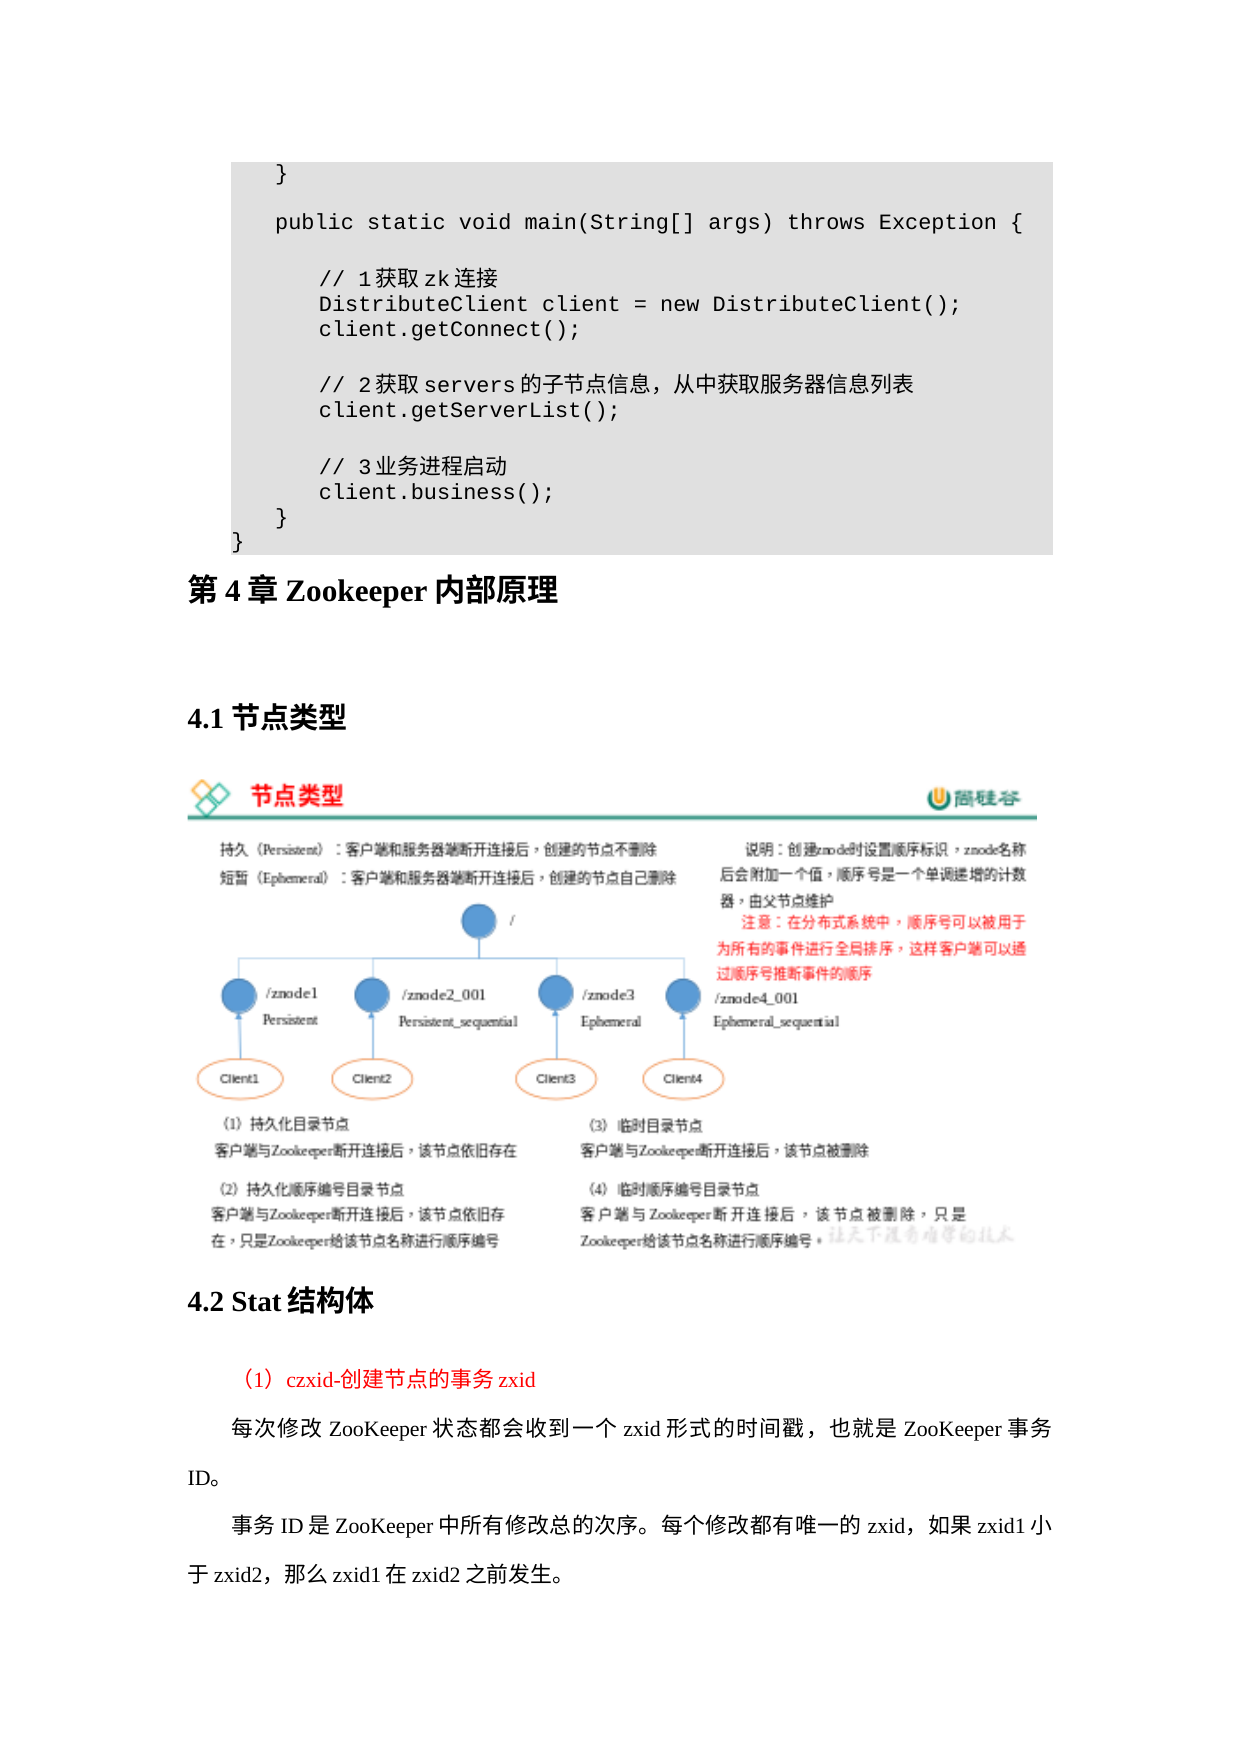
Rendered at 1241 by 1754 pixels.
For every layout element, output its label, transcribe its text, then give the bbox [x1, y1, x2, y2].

text client.business(); [231, 481, 1053, 506]
text DistributeClient client = new DistributeClient(); [231, 293, 1053, 318]
text 事务ID是ZooKeeper中所有修改总的次序。每个修改都有唯一的zxid，如果zxid1小于zxid2，那么zxid1在zxid2之前发生。 [187, 1507, 1053, 1589]
text // 1获取zk连接 [231, 261, 1053, 293]
text （1）czxid-创建节点的事务zxid [187, 1362, 1053, 1394]
text 每次修改ZooKeeper状态都会收到一个zxid形式的时间戳，也就是ZooKeeper事务ID。 [187, 1410, 1053, 1492]
text client.getServerList(); [231, 399, 1053, 424]
text } [231, 162, 1053, 187]
text public static void main(String[] args) throws Exception { [231, 212, 1053, 236]
text client.getConnect(); [231, 318, 1053, 343]
text } [231, 506, 1053, 531]
subtitle 第4章 Zookeeper内部原理 [187, 555, 1053, 620]
text // 3业务进程启动 [231, 449, 1053, 481]
text } [231, 531, 1053, 555]
subtitle 4.2 Stat结构体 [187, 1267, 1053, 1332]
text // 2获取servers的子节点信息，从中获取服务器信息列表 [231, 367, 1053, 399]
subtitle 4.1 节点类型 [187, 684, 1053, 749]
